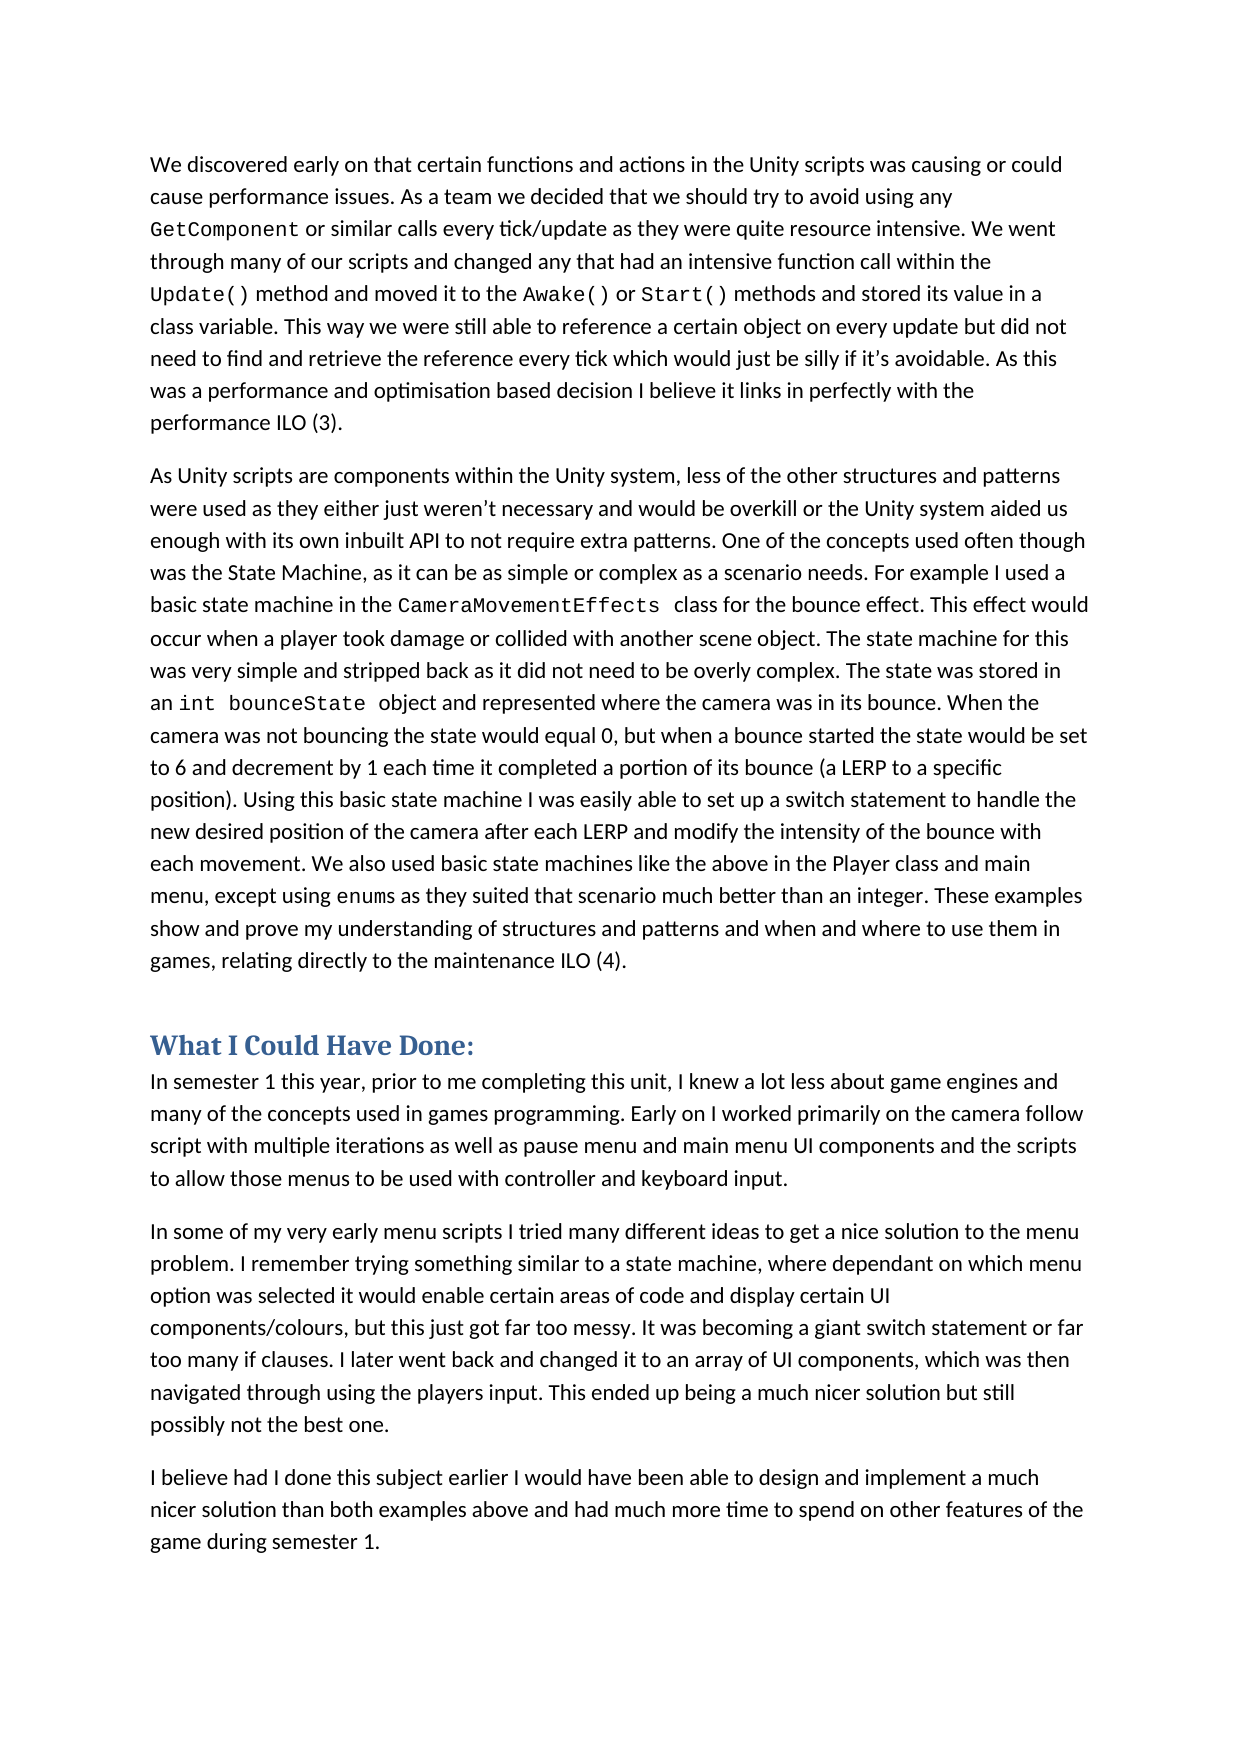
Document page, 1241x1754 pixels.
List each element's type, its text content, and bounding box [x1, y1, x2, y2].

text I believe had I done this subject earlier I would have been able to design and implement a much nicer solution than both examples above and had much more time to spend on other features of the game during semester 1. [150, 1463, 1090, 1555]
text In some of my very early menu scripts I tried many different ideas to get a nice solution to the menu problem. I remember trying something similar to a state machine, where dependant on which menu option was selected it would enable certain areas of code and display certain UI components/colours, but this just got far too messy. It was becoming a giant switch statement or far too many if clauses. I later went back and changed it to an array of UI components, which was then navigated through using the players input. This ended up being a much nicer solution but still possibly not the best one. [150, 1217, 1090, 1438]
text We discovered early on that certain functions and actions in the Unity scripts was causing or could cause performance issues. As a team we decided that we should try to avoid using any GetComponent or similar calls every tick/update as they were quite resource intensive. We went through many of our scripts and changed any that had an intensive function call within the Update() method and moved it to the Awake() or Start() methods and stored its value in a class variable. This way we were still able to reference a certain object on every update but did not need to find and retrieve the reference every tick which would just be silly if it’s avoidable. As this was a performance and optimisation based decision I believe it links in perfectly with the performance ILO (3). [150, 150, 1090, 437]
text As Unity scripts are components within the Unity system, less of the other structures and patterns were used as they either just weren’t necessary and would be overkill or the Unity system aided us enough with its own inbuilt API to not require extra patterns. One of the concepts used often though was the State Machine, as it can be as simple or complex as a scenario needs. For example I used a basic state machine in the CameraMovementEffects class for the bounce effect. This effect would occur when a player took damage or collided with another scene object. The state machine for this was very simple and stripped back as it did not need to be overly complex. The state was stored in an int bounceState object and represented where the camera was in its bounce. When the camera was not bouncing the state would equal 0, but when a bounce started the state would be set to 6 and decrement by 1 each time it completed a portion of its bounce (a LERP to a specific position). Using this basic state machine I was easily able to set up a switch statement to handle the new desired position of the camera after each LERP and modify the intensity of the bounce with each movement. We also used basic state machines like the above in the Player class and main menu, except using enums as they suited that scenario much better than an integer. These examples show and prove my understanding of structures and patterns and when and where to use them in games, relating directly to the maintenance ILO (4). [150, 462, 1090, 974]
subtitle What I Could Have Done: [150, 1029, 1090, 1062]
text In semester 1 this year, prior to me completing this unit, I knew a lot less about game engines and many of the concepts used in games programming. Early on I worked primarily on the camera follow script with multiple iterations as well as pause menu and main menu UI components and the scripts to allow those menus to be used with controller and keyboard input. [150, 1067, 1090, 1192]
